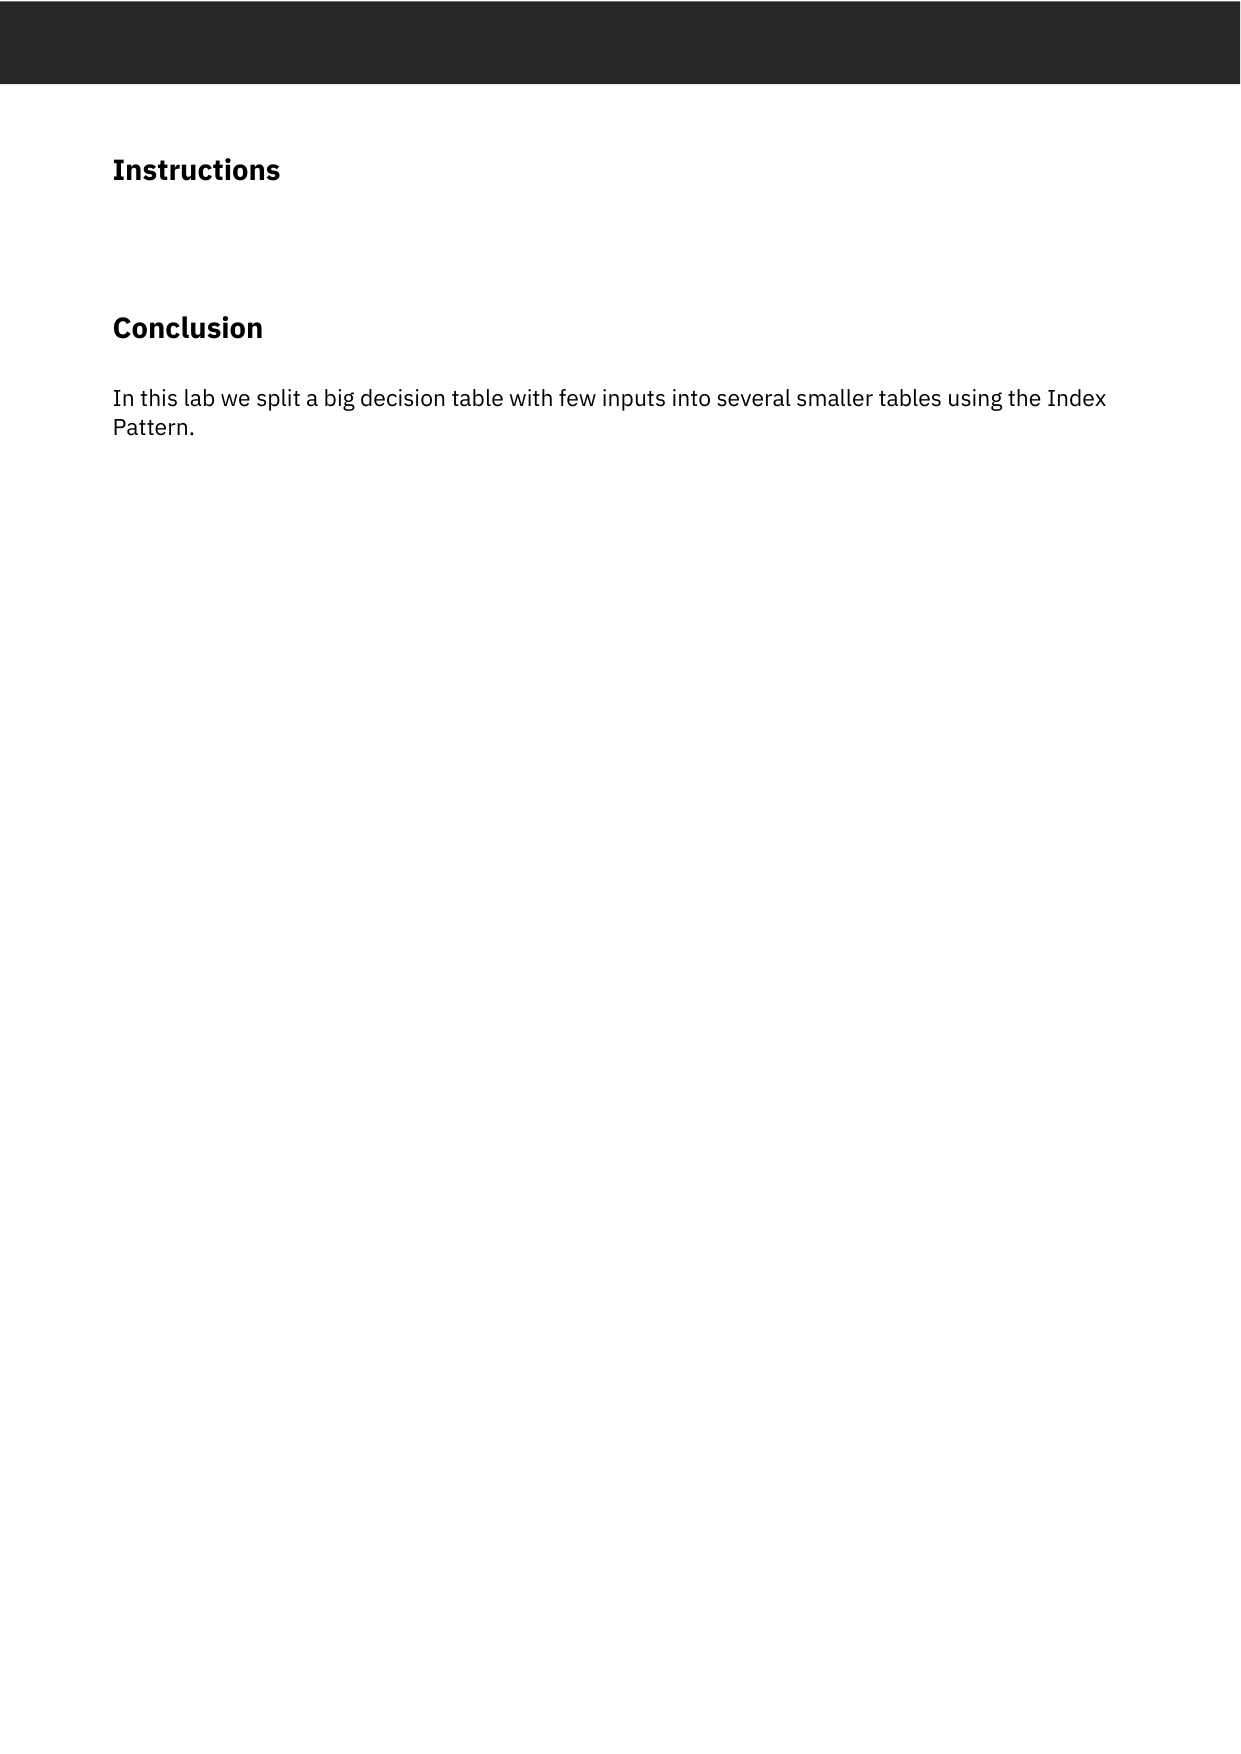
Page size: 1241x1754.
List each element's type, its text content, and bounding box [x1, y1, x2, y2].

subtitle Conclusion [112, 308, 1128, 346]
subtitle Instructions [112, 150, 1128, 188]
text In this lab we split a big decision table with few inputs into several smaller tables using the Index Pattern. [112, 382, 1128, 442]
